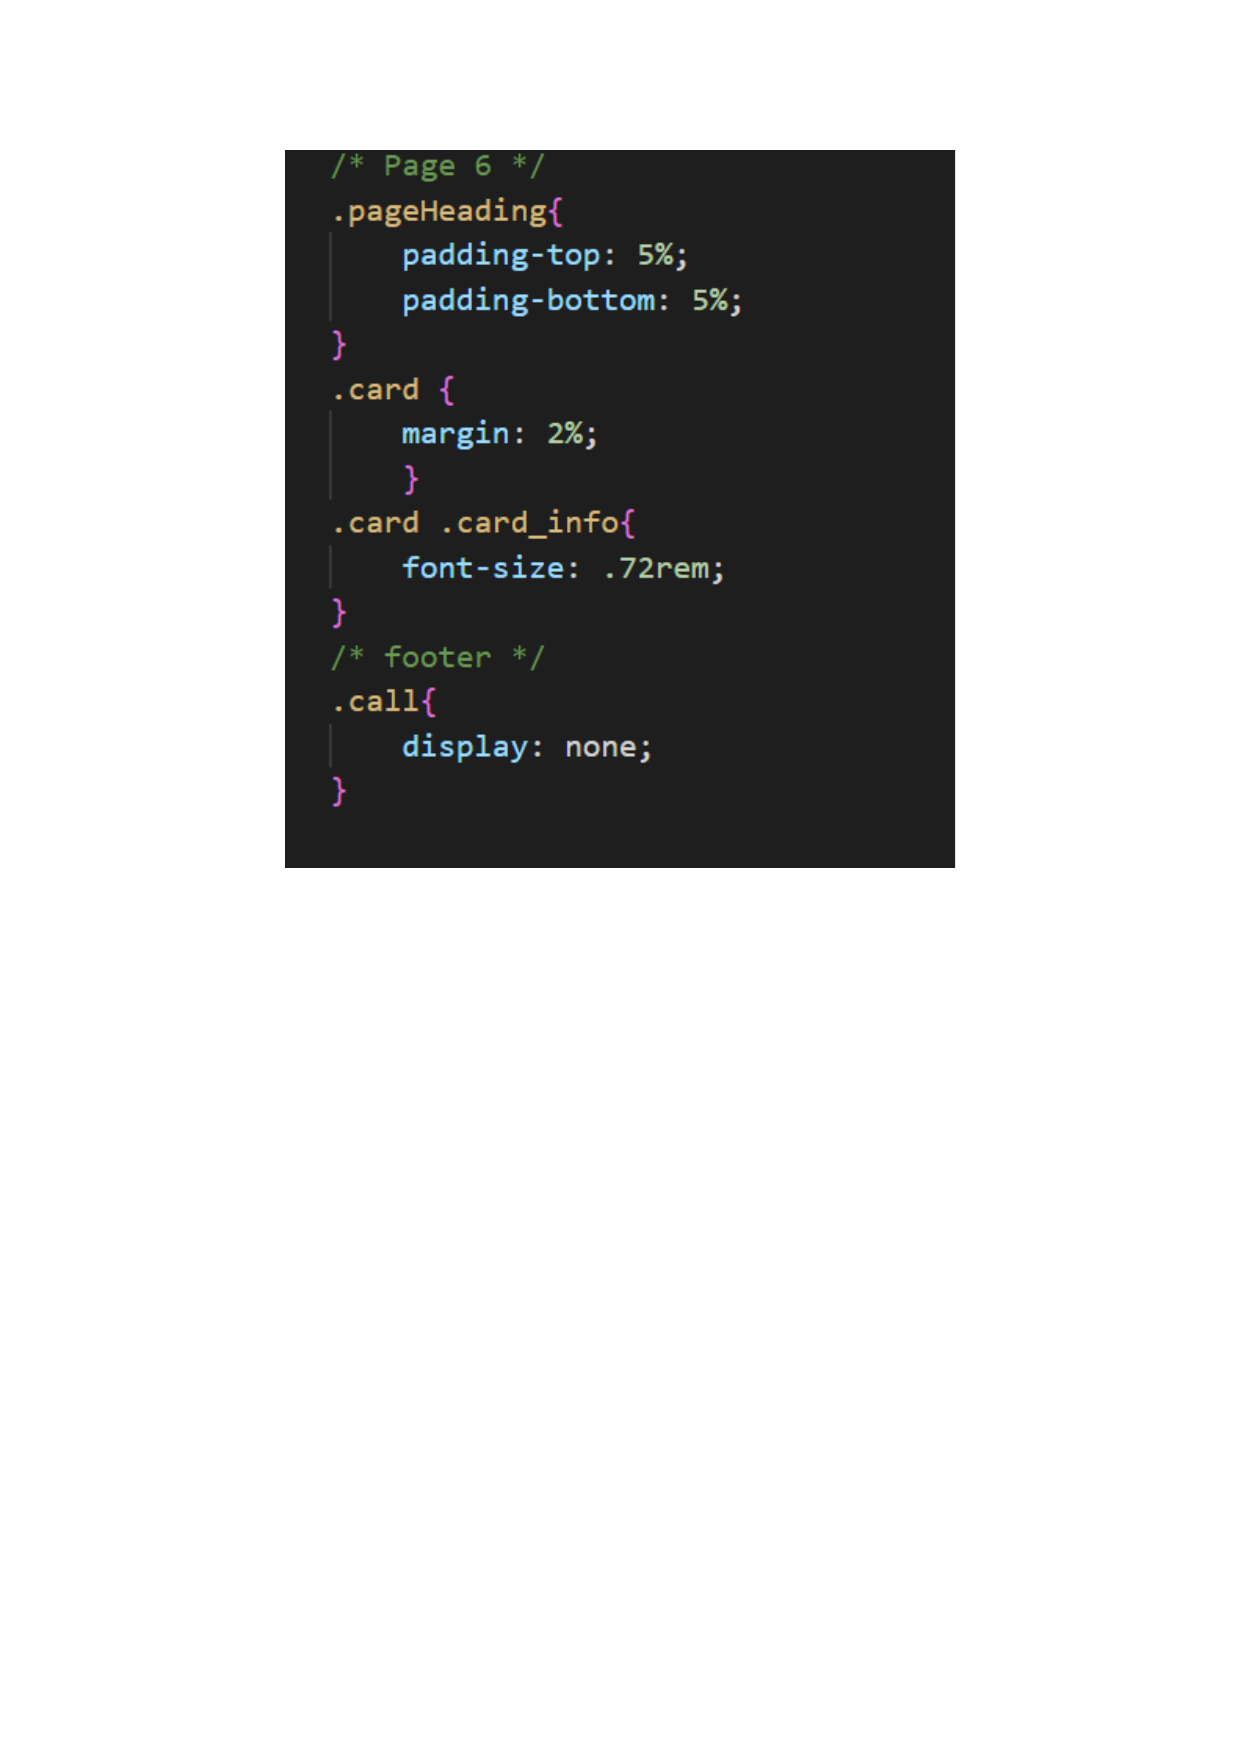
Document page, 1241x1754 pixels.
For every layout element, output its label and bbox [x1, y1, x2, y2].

picture [285, 150, 956, 868]
